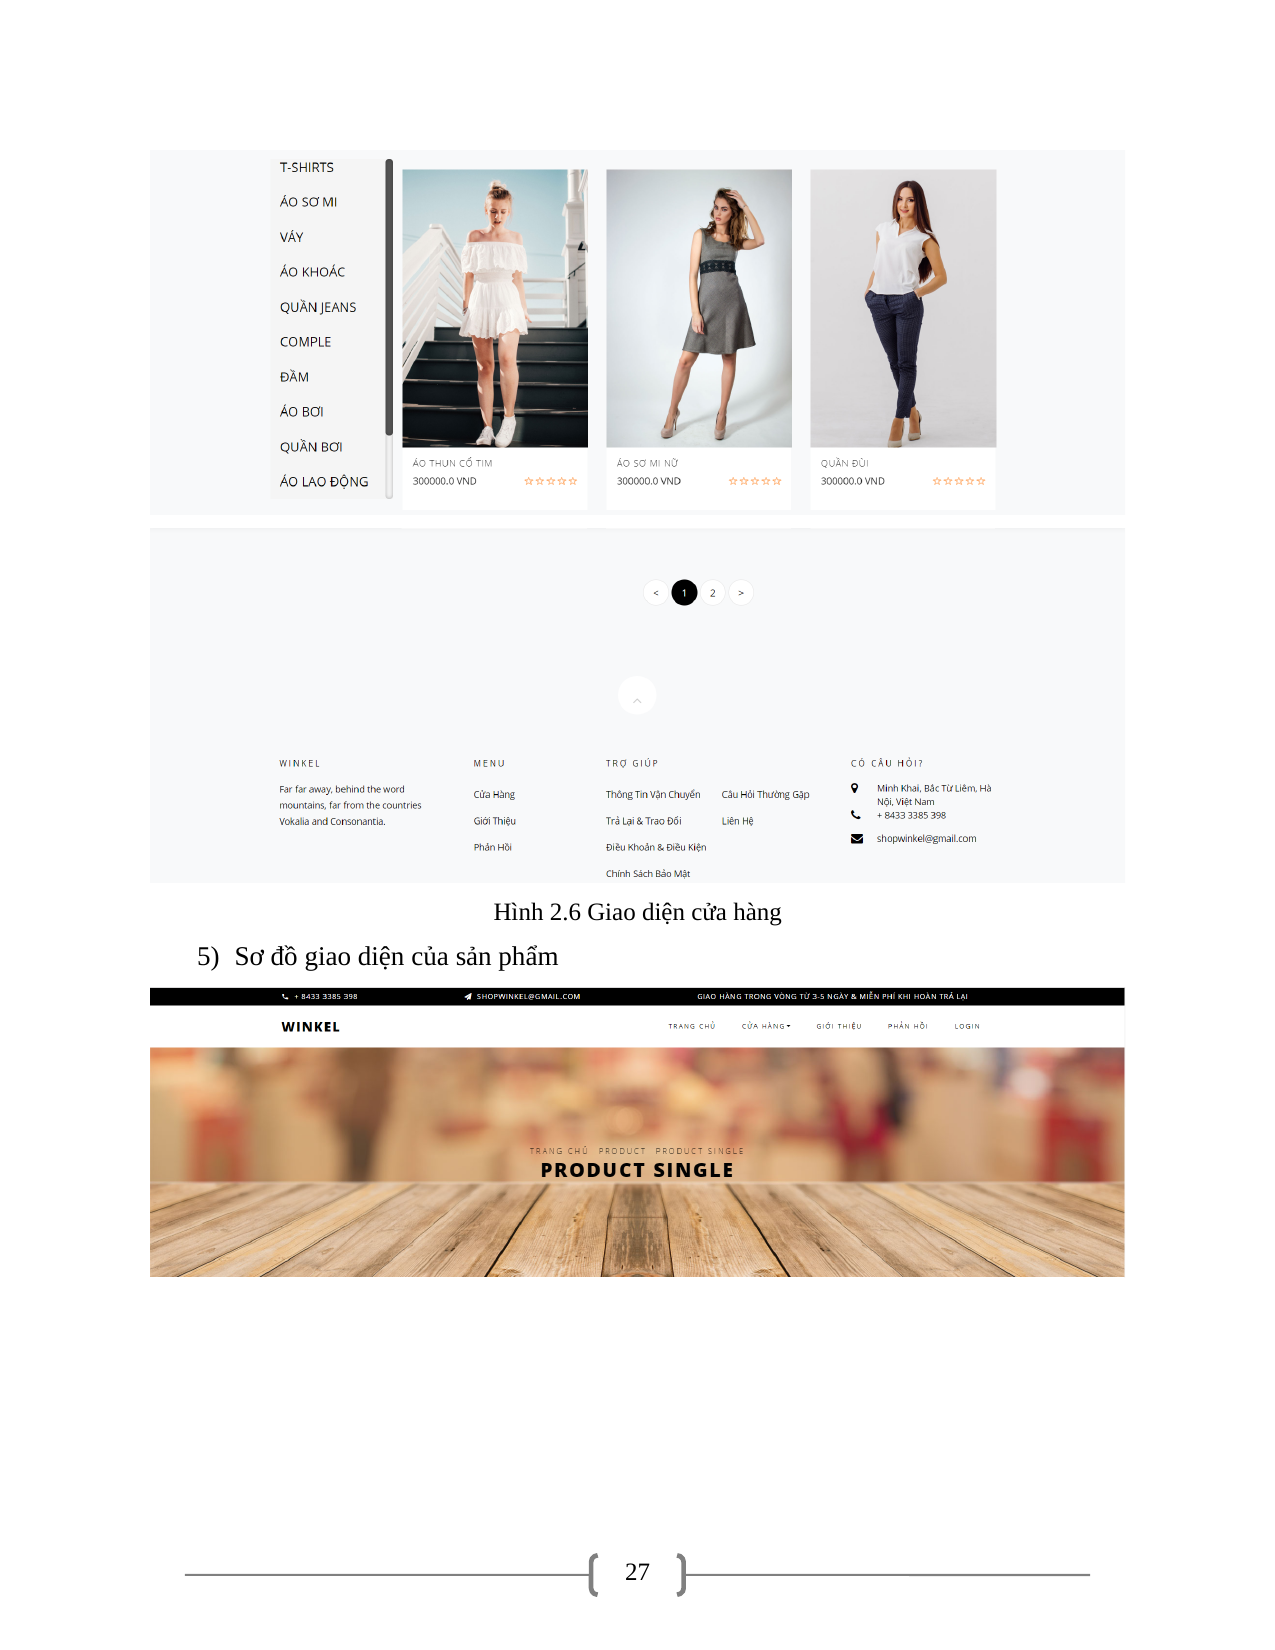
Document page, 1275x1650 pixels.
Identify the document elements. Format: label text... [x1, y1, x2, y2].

picture [150, 150, 1125, 515]
list Sơ đồ giao diện của sản phẩm [197, 940, 1125, 971]
picture [150, 986, 1125, 1278]
picture [150, 528, 1125, 883]
list Hình 2.6 Giao diện cửa hàng [150, 897, 1125, 925]
